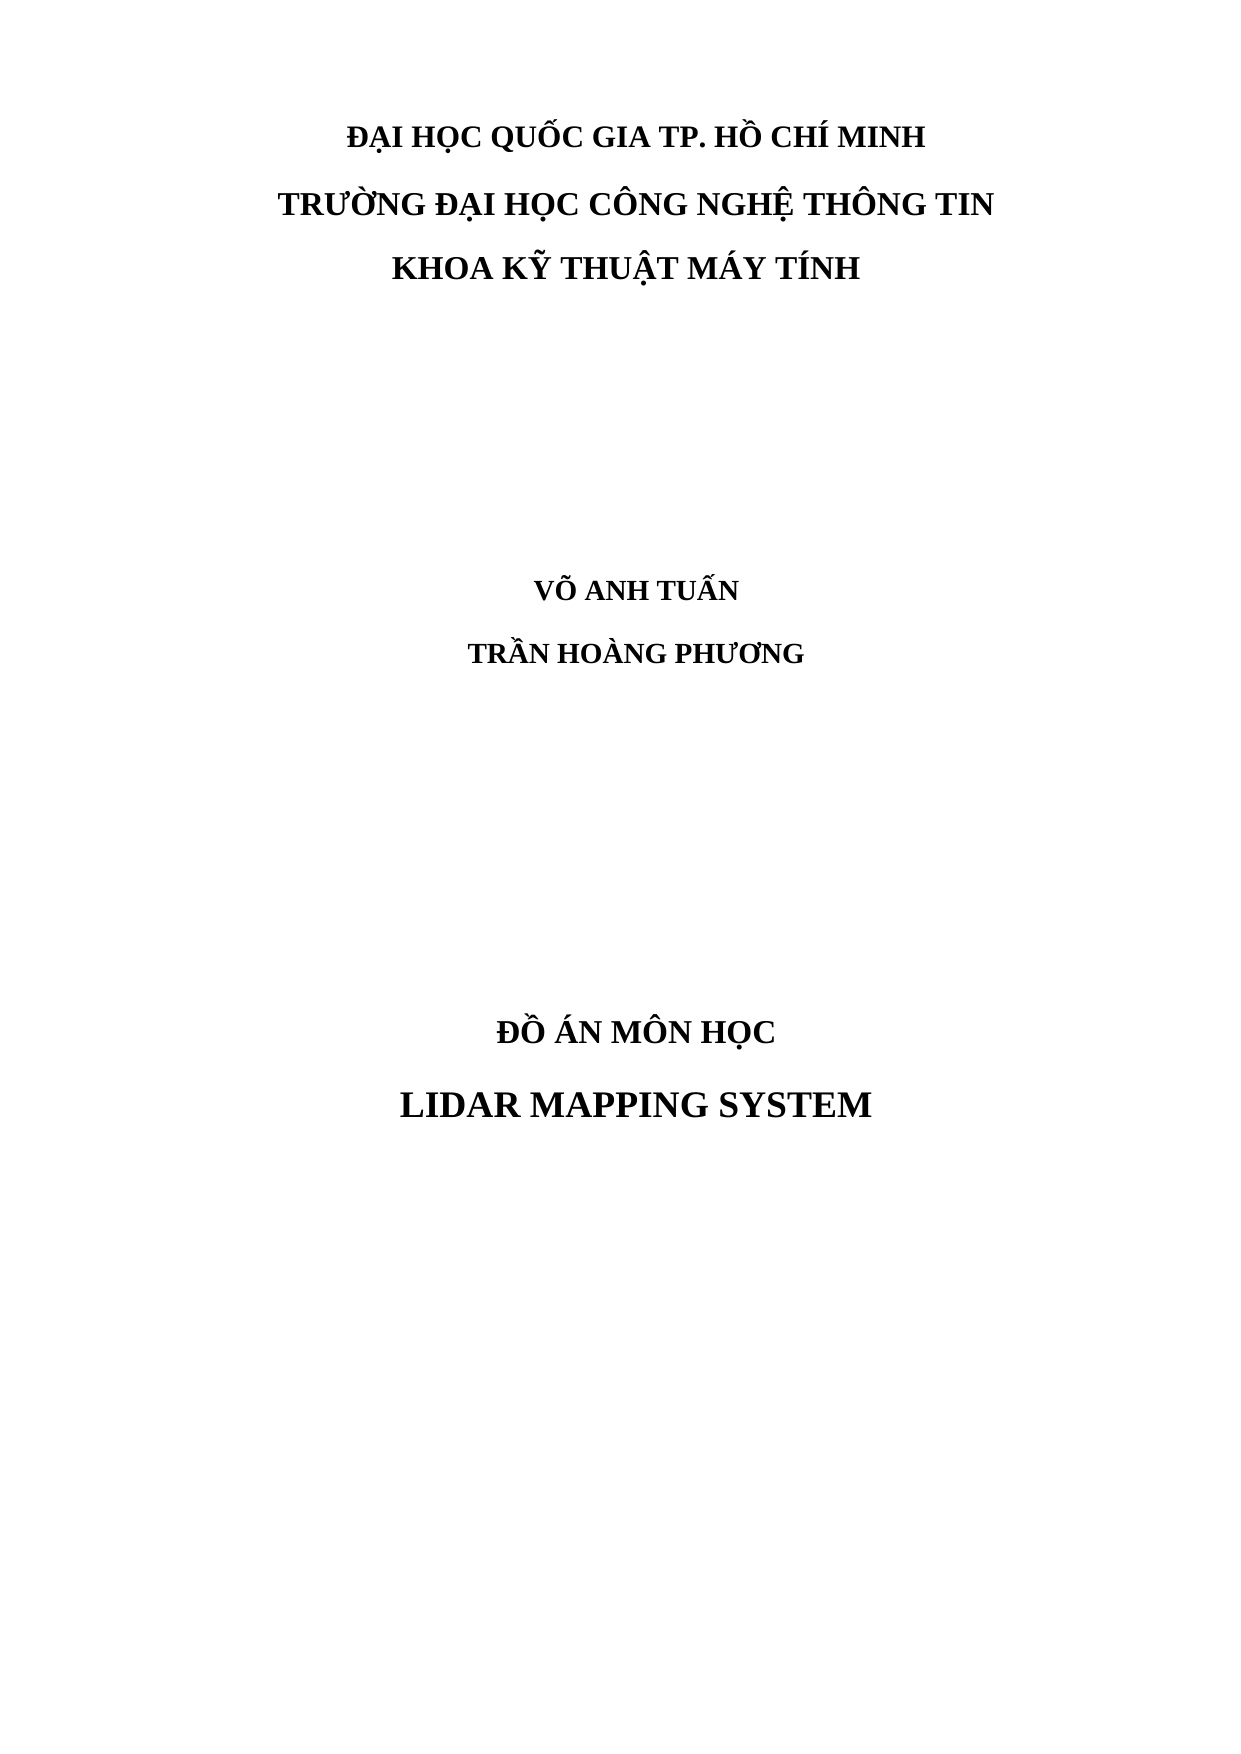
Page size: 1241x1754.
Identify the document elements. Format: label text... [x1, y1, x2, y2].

text ĐỒ ÁN MÔN HỌC [150, 1013, 1122, 1051]
text LIDAR MAPPING SYSTEM [150, 1083, 1122, 1126]
text VÕ ANH TUẤN [150, 573, 1122, 607]
text TRẦN HOÀNG PHƯƠNG [150, 636, 1122, 669]
text TRƯỜNG ĐẠI HỌC CÔNG NGHỆ THÔNG TIN [150, 184, 1122, 223]
text KHOA KỸ THUẬT MÁY TÍNH [150, 248, 1122, 287]
text ĐẠI HỌC QUỐC GIA TP. HỒ CHÍ MINH [150, 118, 1122, 154]
